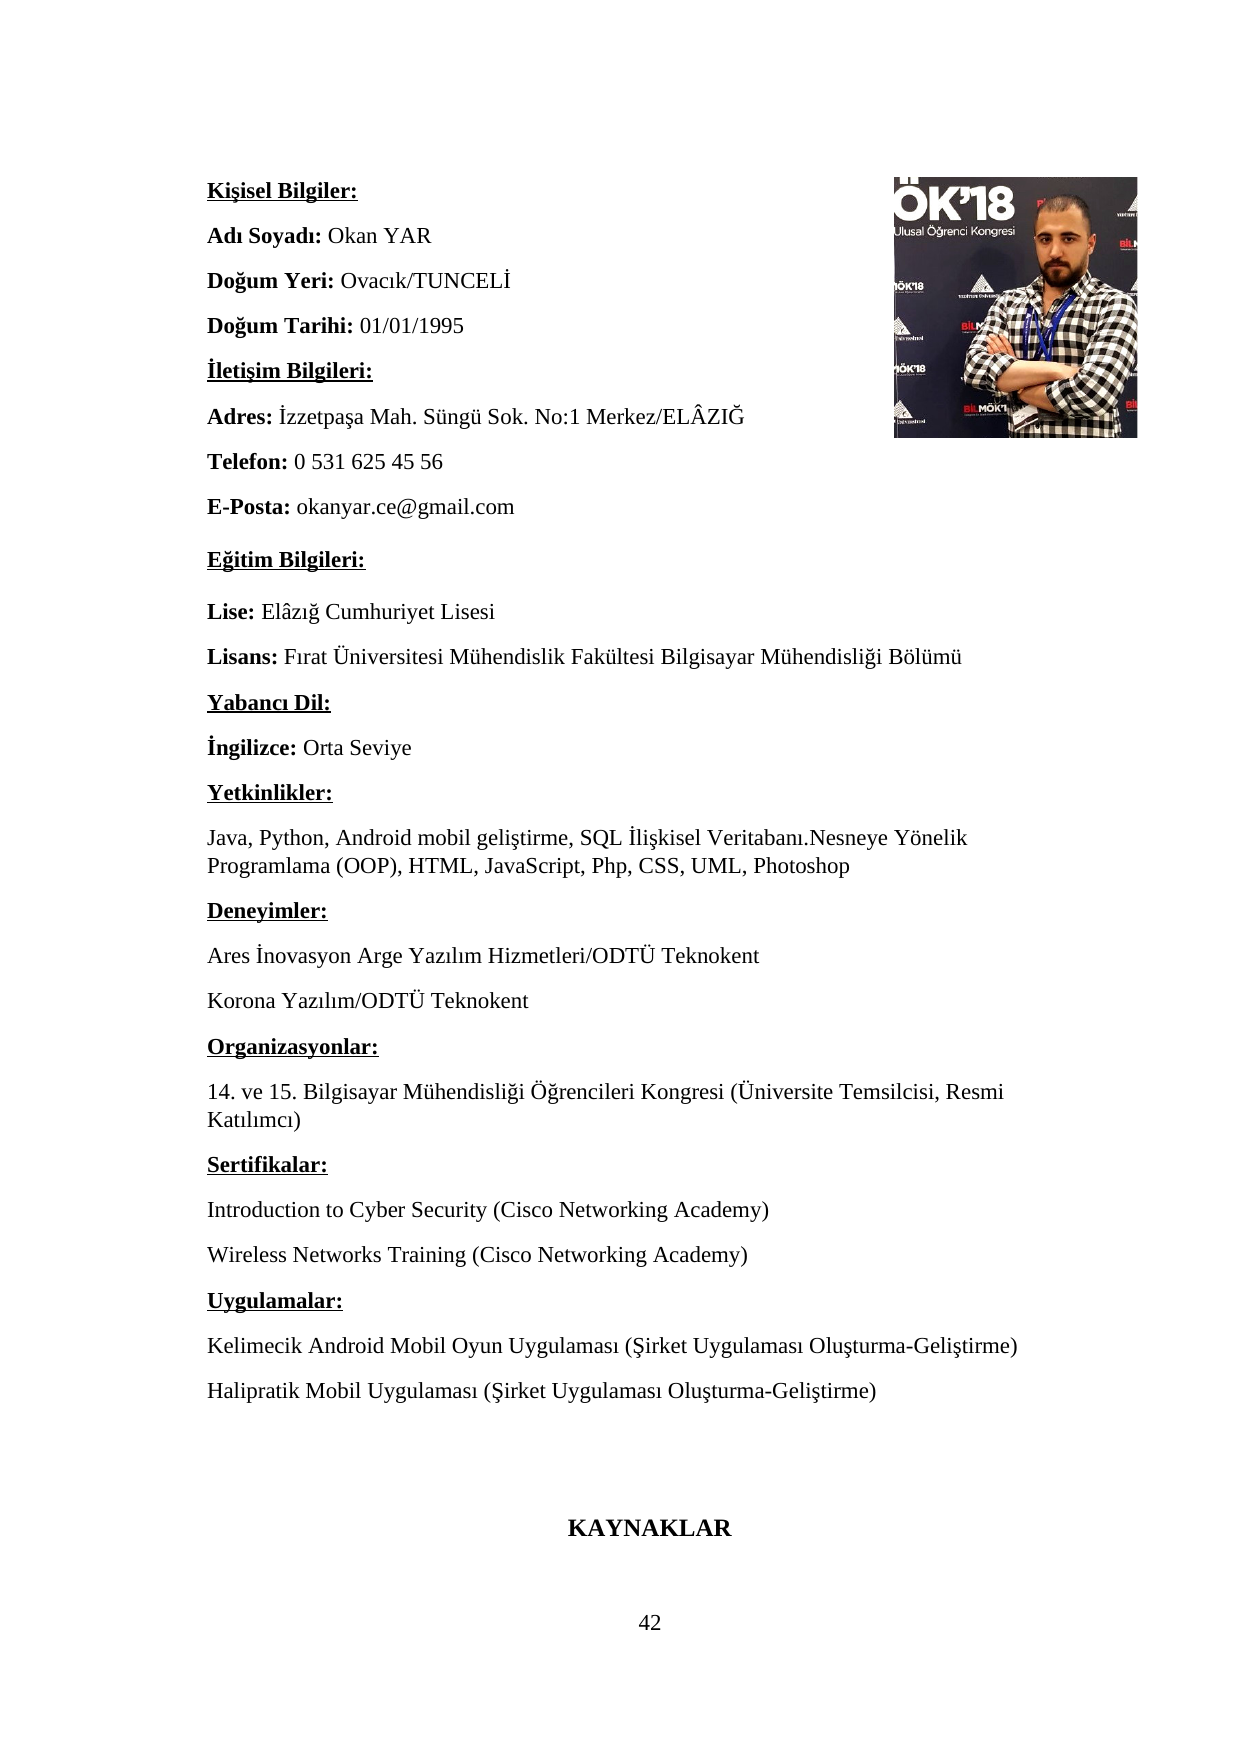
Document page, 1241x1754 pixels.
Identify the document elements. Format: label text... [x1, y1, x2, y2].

text Lise: Elâzığ Cumhuriyet Lisesi [207, 598, 1092, 625]
text Doğum Tarihi: 01/01/1995 [207, 312, 893, 339]
text Doğum Yeri: Ovacık/TUNCELİ [207, 267, 893, 294]
text Uygulamalar: [207, 1287, 1092, 1313]
text E-Posta: okanyar.ce@gmail.com [207, 493, 1092, 519]
text İngilizce: Orta Seviye [207, 734, 1092, 760]
text Halipratik Mobil Uygulaması (Şirket Uygulaması Oluşturma-Geliştirme) [207, 1377, 1092, 1403]
text İletişim Bilgileri: [207, 358, 893, 384]
text Yabancı Dil: [207, 688, 1092, 715]
text Adı Soyadı: Okan YAR [207, 222, 893, 249]
text Adres: İzzetpaşa Mah. Süngü Sok. No:1 Merkez/ELÂZIĞ [207, 403, 893, 429]
text Yetkinlikler: [207, 779, 1092, 805]
picture [893, 177, 1137, 437]
text 14. ve 15. Bilgisayar Mühendisliği Öğrencileri Kongresi (Üniversite Temsilcisi, Resmi Katılımcı) [207, 1078, 1092, 1133]
text Sertifikalar: [207, 1151, 1092, 1178]
subtitle KAYNAKLAR [207, 1513, 1092, 1542]
text Eğitim Bilgileri: [207, 546, 1092, 572]
text Java, Python, Android mobil geliştirme, SQL İlişkisel Veritabanı.Nesneye Yönelik Programlama (OOP), HTML, JavaScript, Php, CSS, UML, Photoshop [207, 824, 1092, 879]
text Organizasyonlar: [207, 1033, 1092, 1059]
text Ares İnovasyon Arge Yazılım Hizmetleri/ODTÜ Teknokent [207, 942, 1092, 969]
text Telefon: 0 531 625 45 56 [207, 448, 1092, 474]
text Kelimecik Android Mobil Oyun Uygulaması (Şirket Uygulaması Oluşturma-Geliştirme) [207, 1332, 1092, 1358]
text Deneyimler: [207, 897, 1092, 924]
text Wireless Networks Training (Cisco Networking Academy) [207, 1242, 1092, 1268]
text Kişisel Bilgiler: [207, 177, 893, 203]
text Korona Yazılım/ODTÜ Teknokent [207, 988, 1092, 1014]
text Lisans: Fırat Üniversitesi Mühendislik Fakültesi Bilgisayar Mühendisliği Bölümü [207, 643, 1092, 670]
text Introduction to Cyber Security (Cisco Networking Academy) [207, 1196, 1092, 1223]
